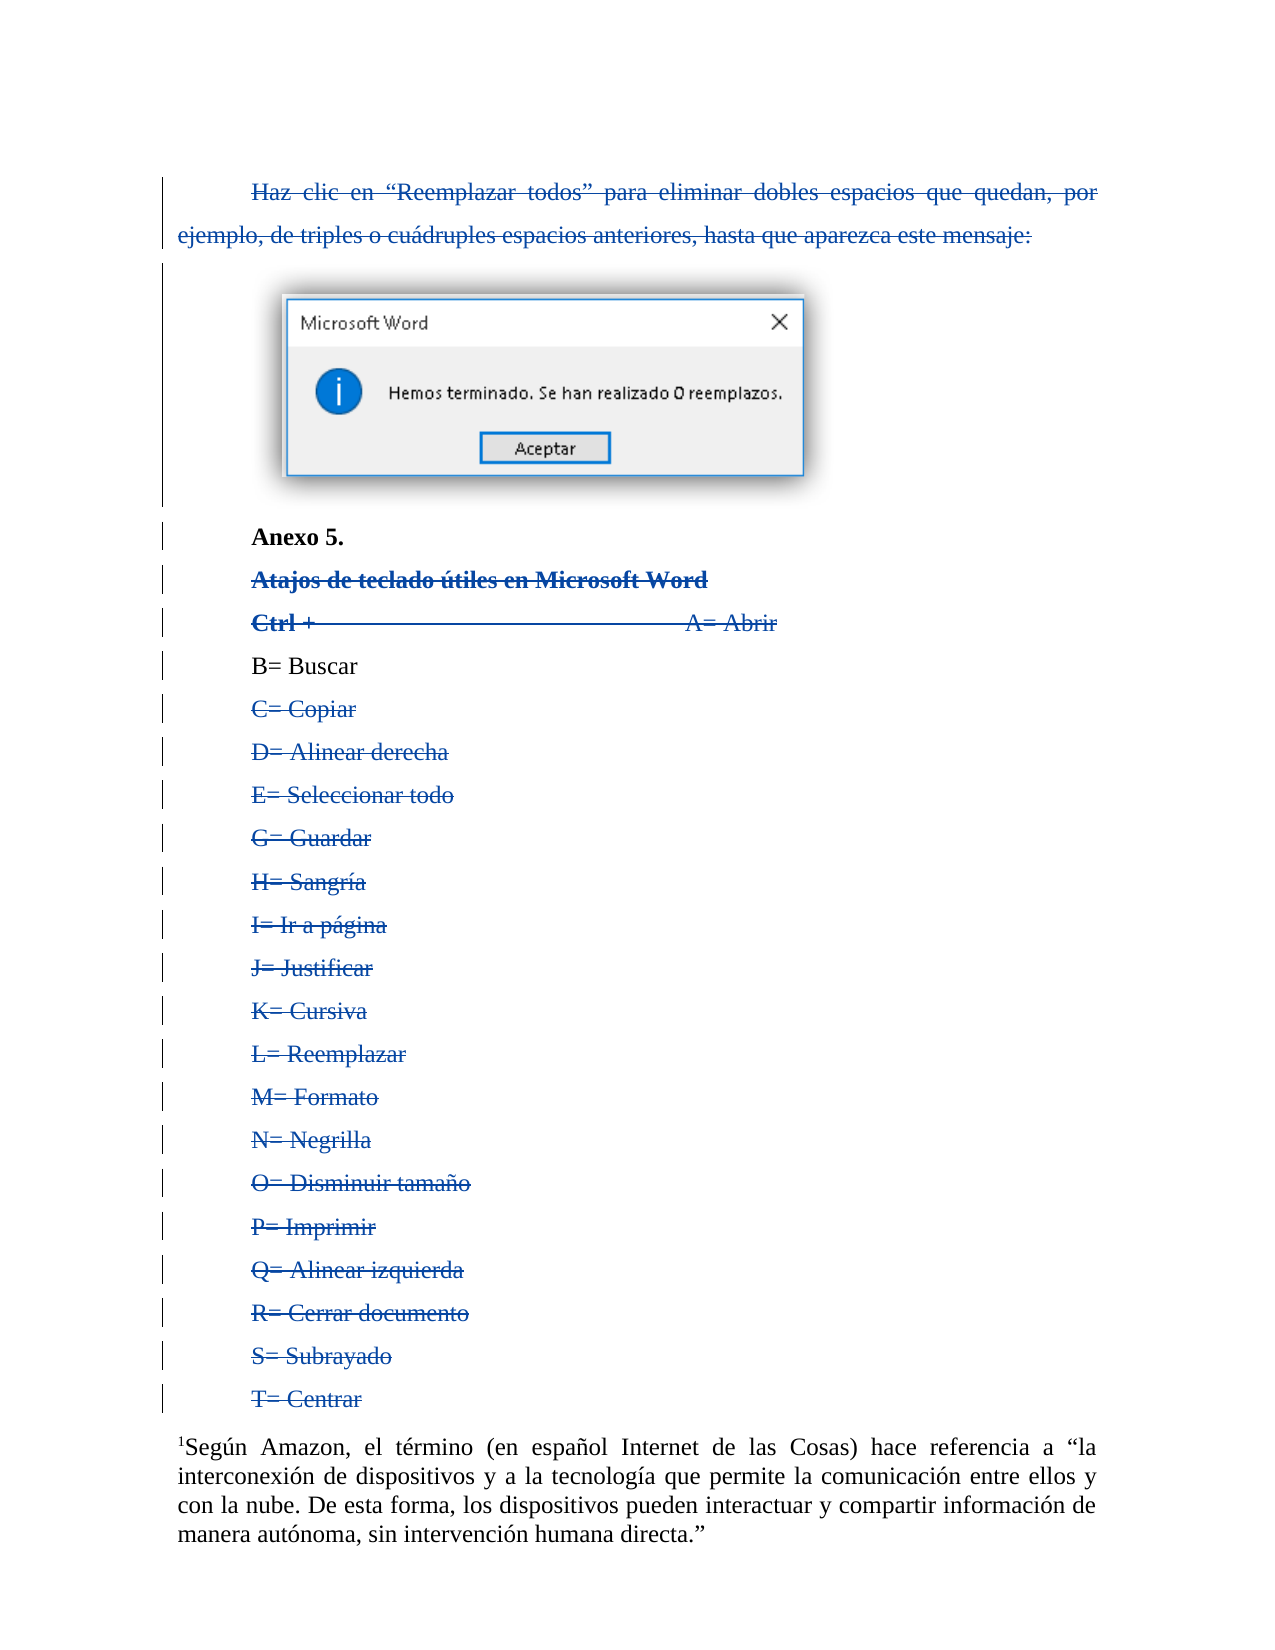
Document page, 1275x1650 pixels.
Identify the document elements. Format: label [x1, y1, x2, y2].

picture [282, 294, 805, 477]
